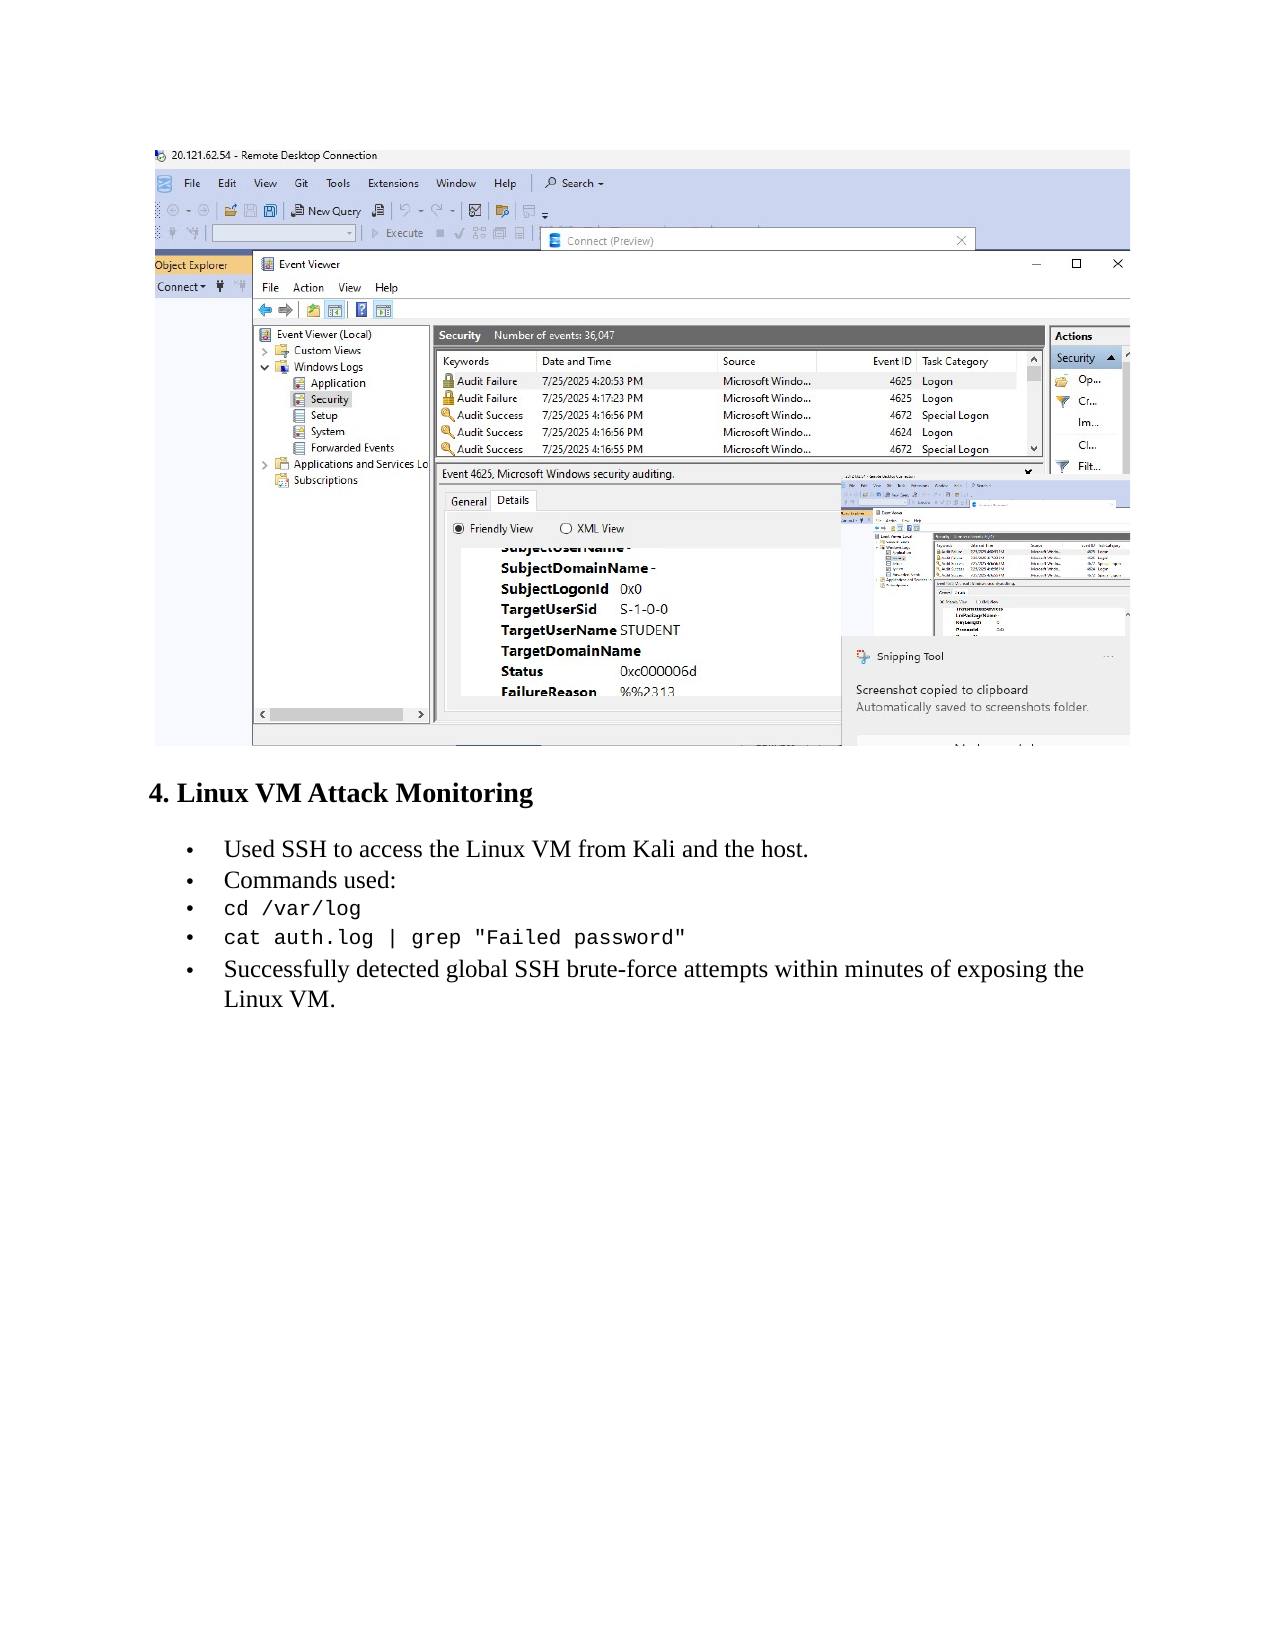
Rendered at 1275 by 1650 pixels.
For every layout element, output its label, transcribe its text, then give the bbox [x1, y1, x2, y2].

list cd /var/log [186, 896, 1130, 922]
subtitle 4. Linux VM Attack Monitoring [148, 776, 1130, 808]
list cat auth.log | grep "Failed password" [186, 925, 1130, 951]
list Successfully detected global SSH brute-force attempts within minutes of exposing the Linux VM. [186, 954, 1130, 1013]
picture [155, 150, 1131, 746]
list Commands used: [186, 865, 1130, 893]
list Used SSH to access the Linux VM from Kali and the host. [186, 834, 1130, 862]
